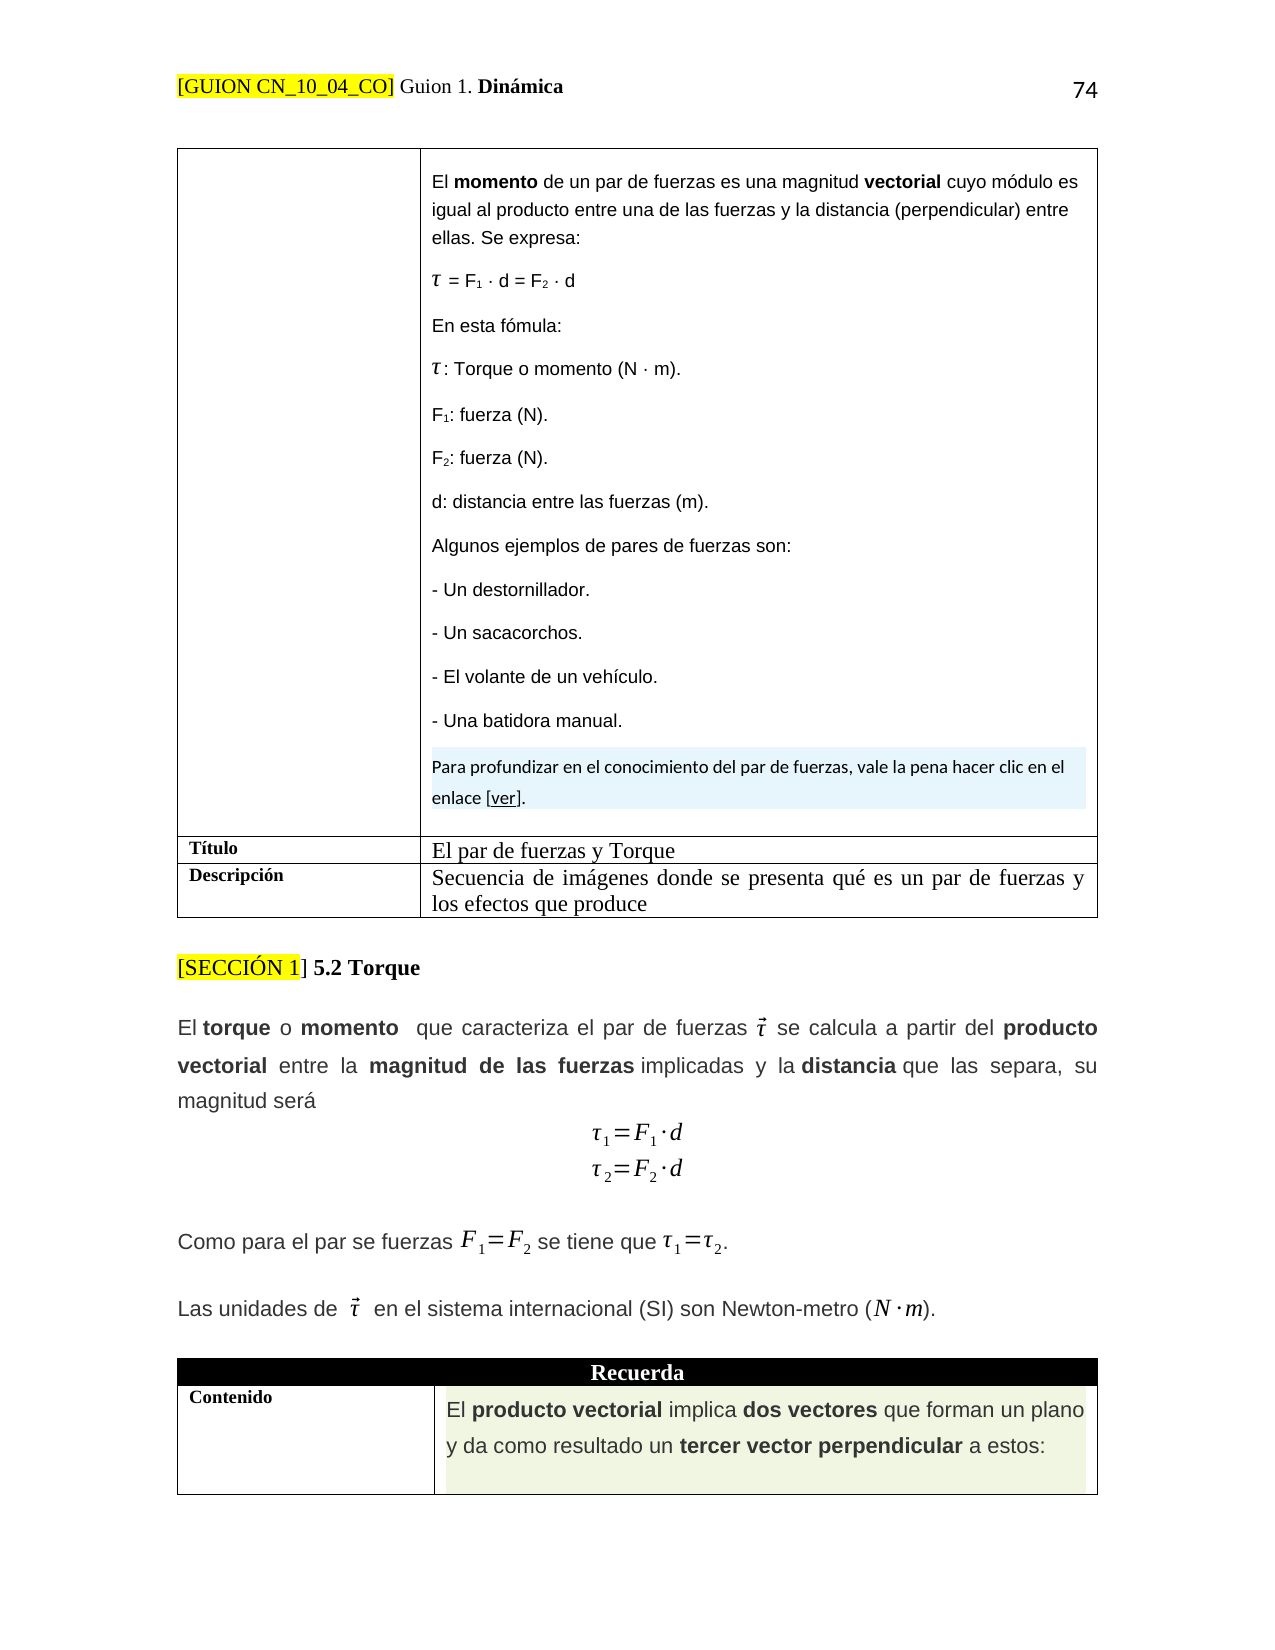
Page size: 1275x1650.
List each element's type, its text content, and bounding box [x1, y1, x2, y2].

text El torque o momento que caracteriza el par de fuerzas se calcula a partir del producto vectorial entre la magnitud de las fuerzas implicadas y la distancia que las separa, su magnitud será [177, 1006, 1098, 1114]
table_header Recuerda [178, 1359, 1097, 1385]
text [SECCIÓN 1] 5.2 Torque [300, 954, 1098, 980]
table_cell Título [178, 837, 420, 863]
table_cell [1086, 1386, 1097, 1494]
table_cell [421, 149, 1097, 836]
table_cell El par de fuerzas y Torque [421, 837, 1097, 863]
table_cell Contenido [178, 1386, 434, 1494]
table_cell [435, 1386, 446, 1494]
text Las unidades de en el sistema internacional (SI) son Newton-metro (). [177, 1286, 1098, 1322]
table_cell Secuencia de imágenes donde se presenta qué es un par de fuerzas y los efectos que produce [421, 864, 1097, 917]
table_cell Descripción [178, 864, 420, 917]
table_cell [178, 149, 420, 836]
text Como para el par se fuerzas se tiene que . [177, 1221, 1098, 1257]
